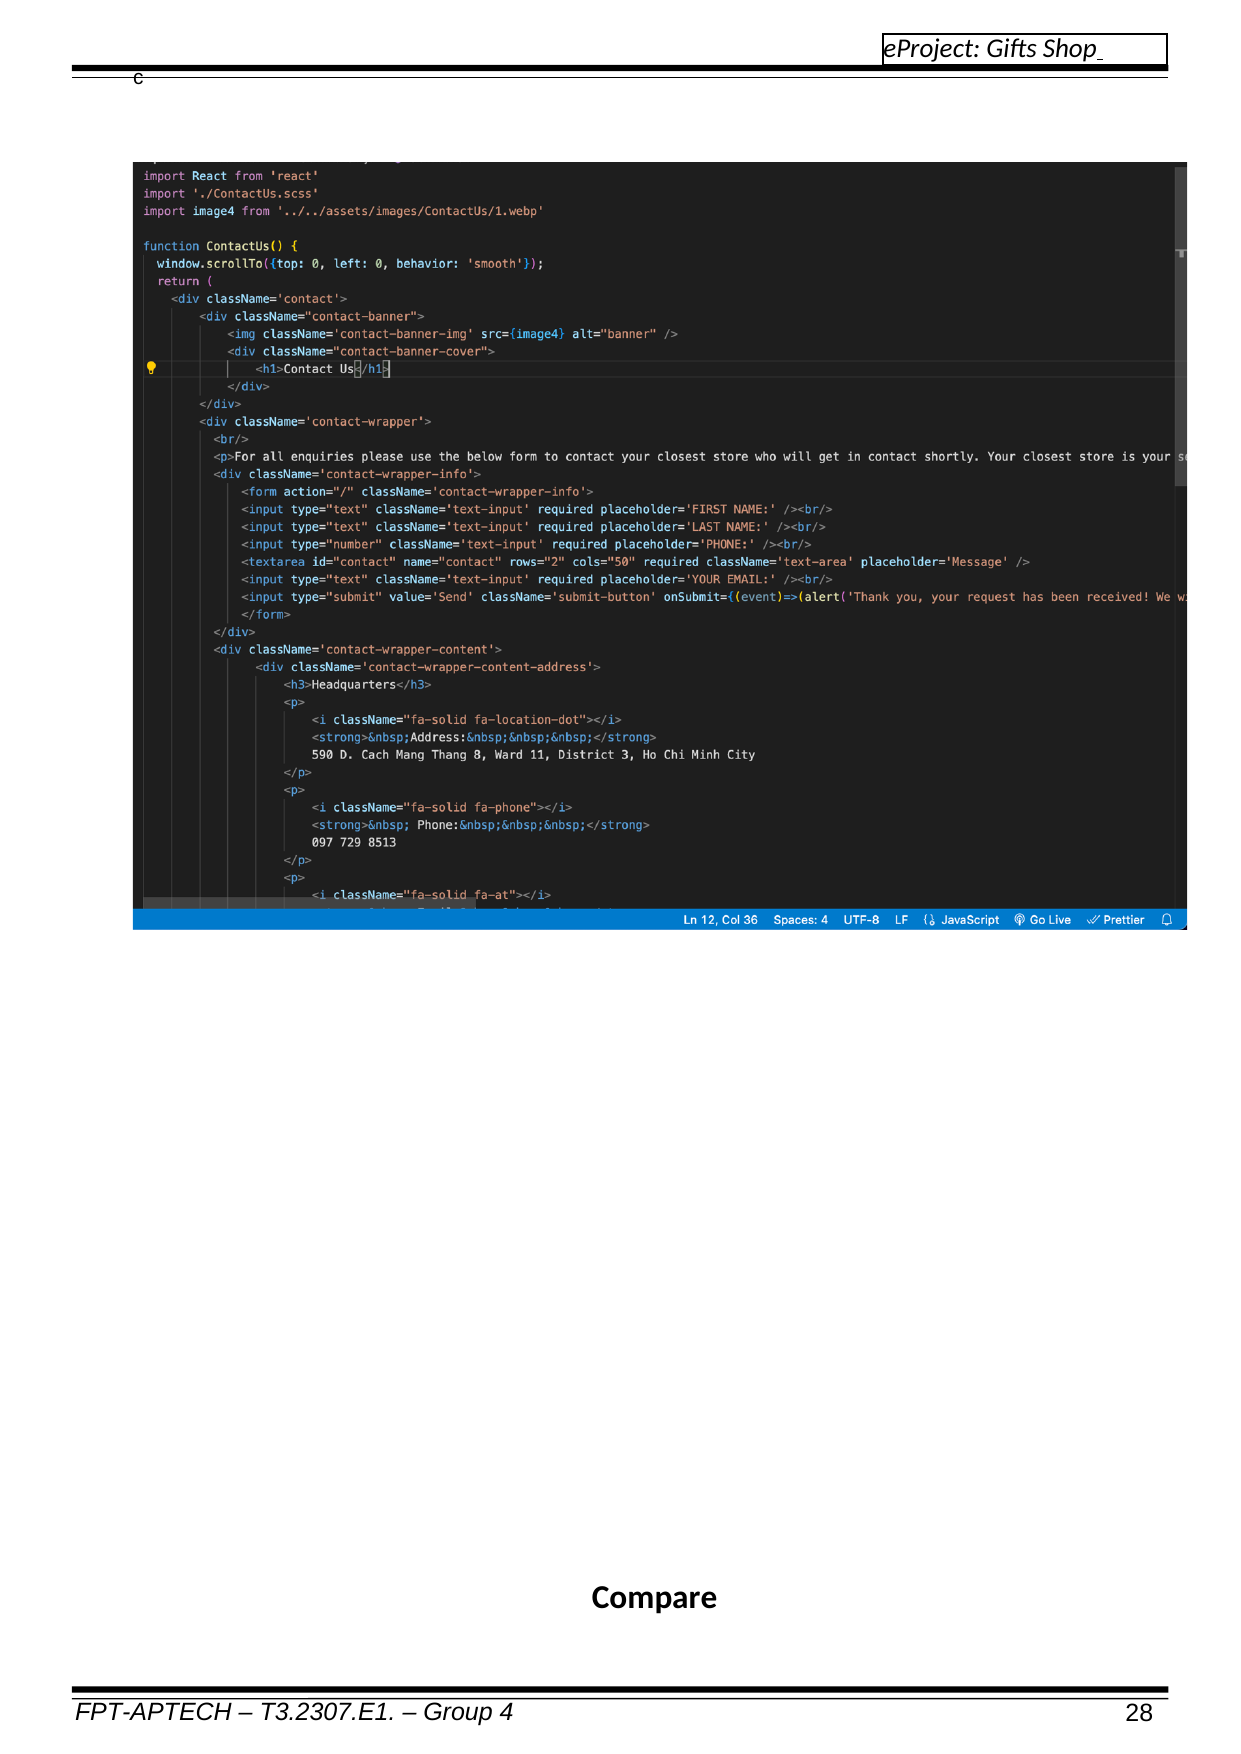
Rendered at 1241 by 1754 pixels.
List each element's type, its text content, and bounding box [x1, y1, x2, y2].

text Compare [133, 1576, 1176, 1617]
picture [132, 162, 1188, 930]
